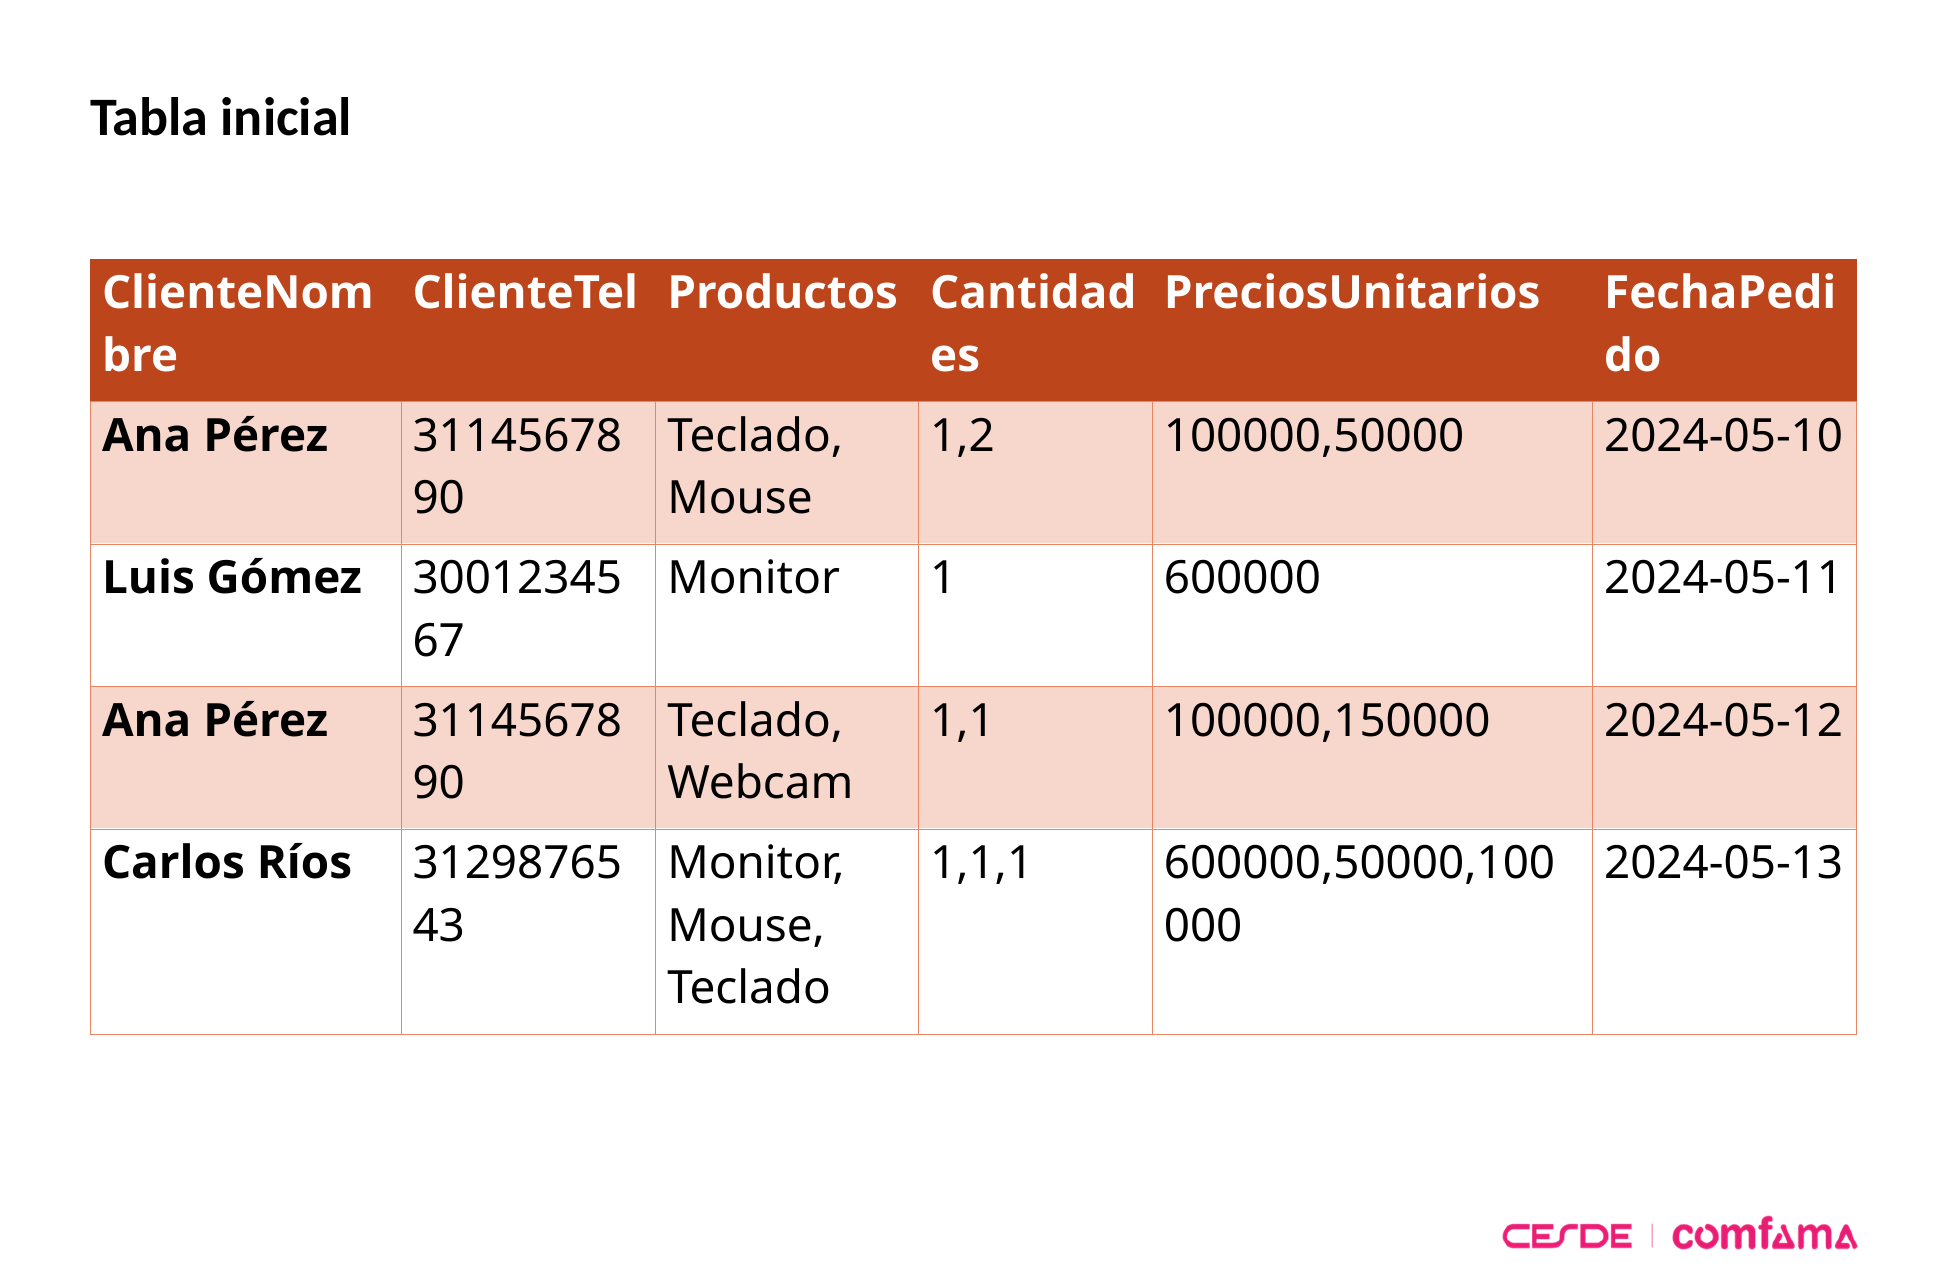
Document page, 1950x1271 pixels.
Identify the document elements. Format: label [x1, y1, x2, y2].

picture [1493, 1207, 1866, 1257]
